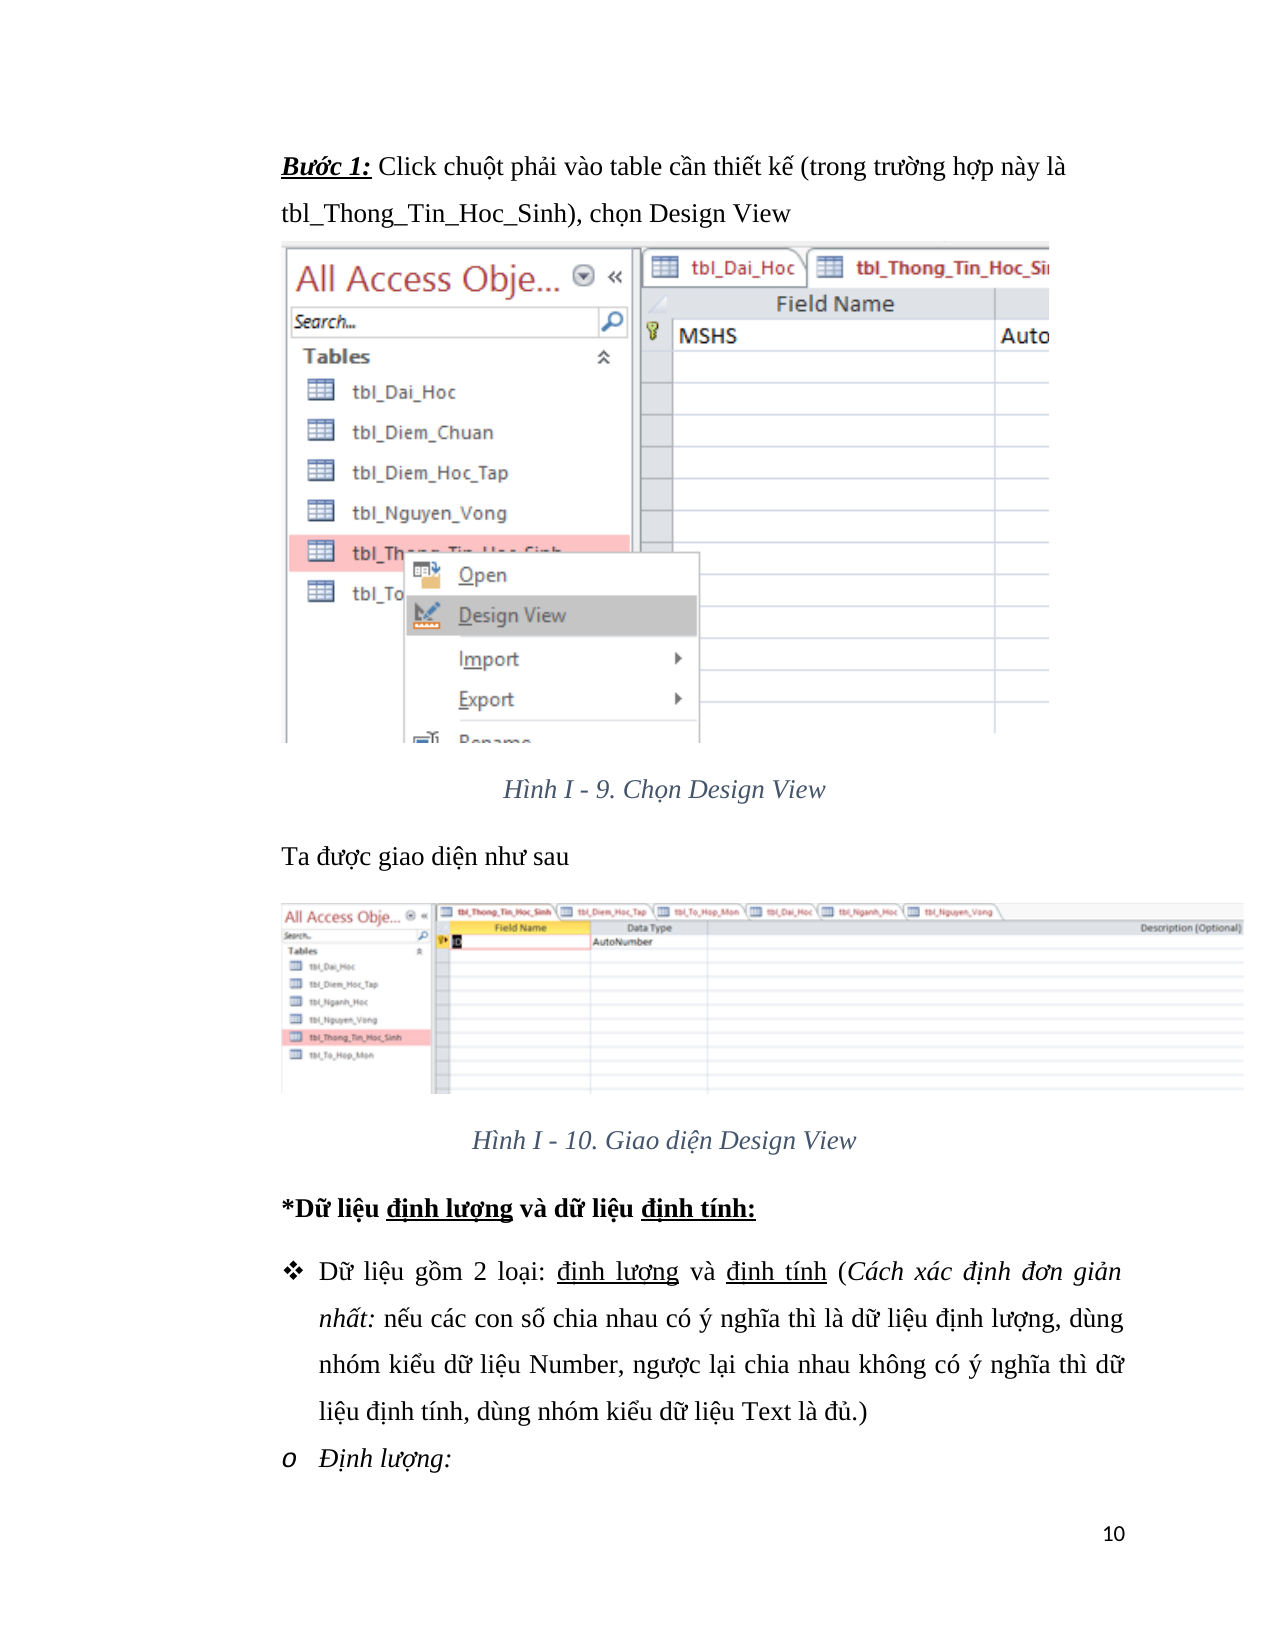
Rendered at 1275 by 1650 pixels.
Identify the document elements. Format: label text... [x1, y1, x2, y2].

list Dữ liệu gồm 2 loại: định lượng và định tính (Cách xác định đơn giản nhất: nếu các con số chia nhau có ý nghĩa thì là dữ liệu định lượng, dùng nhóm kiểu dữ liệu Number, ngược lại chia nhau không có ý nghĩa thì dữ liệu định tính, dùng nhóm kiểu dữ liệu Text là đủ.) [281, 1255, 1125, 1426]
list Định lượng: [281, 1442, 1125, 1475]
picture [281, 241, 1050, 743]
text Ta được giao diện như sau [281, 840, 1125, 872]
picture [281, 903, 1244, 1094]
text Hình I - 9. Chọn Design View [206, 773, 1125, 804]
text *Dữ liệu định lượng và dữ liệu định tính: [281, 1192, 1125, 1223]
text Hình I - 10. Giao diện Design View [206, 1124, 1125, 1156]
